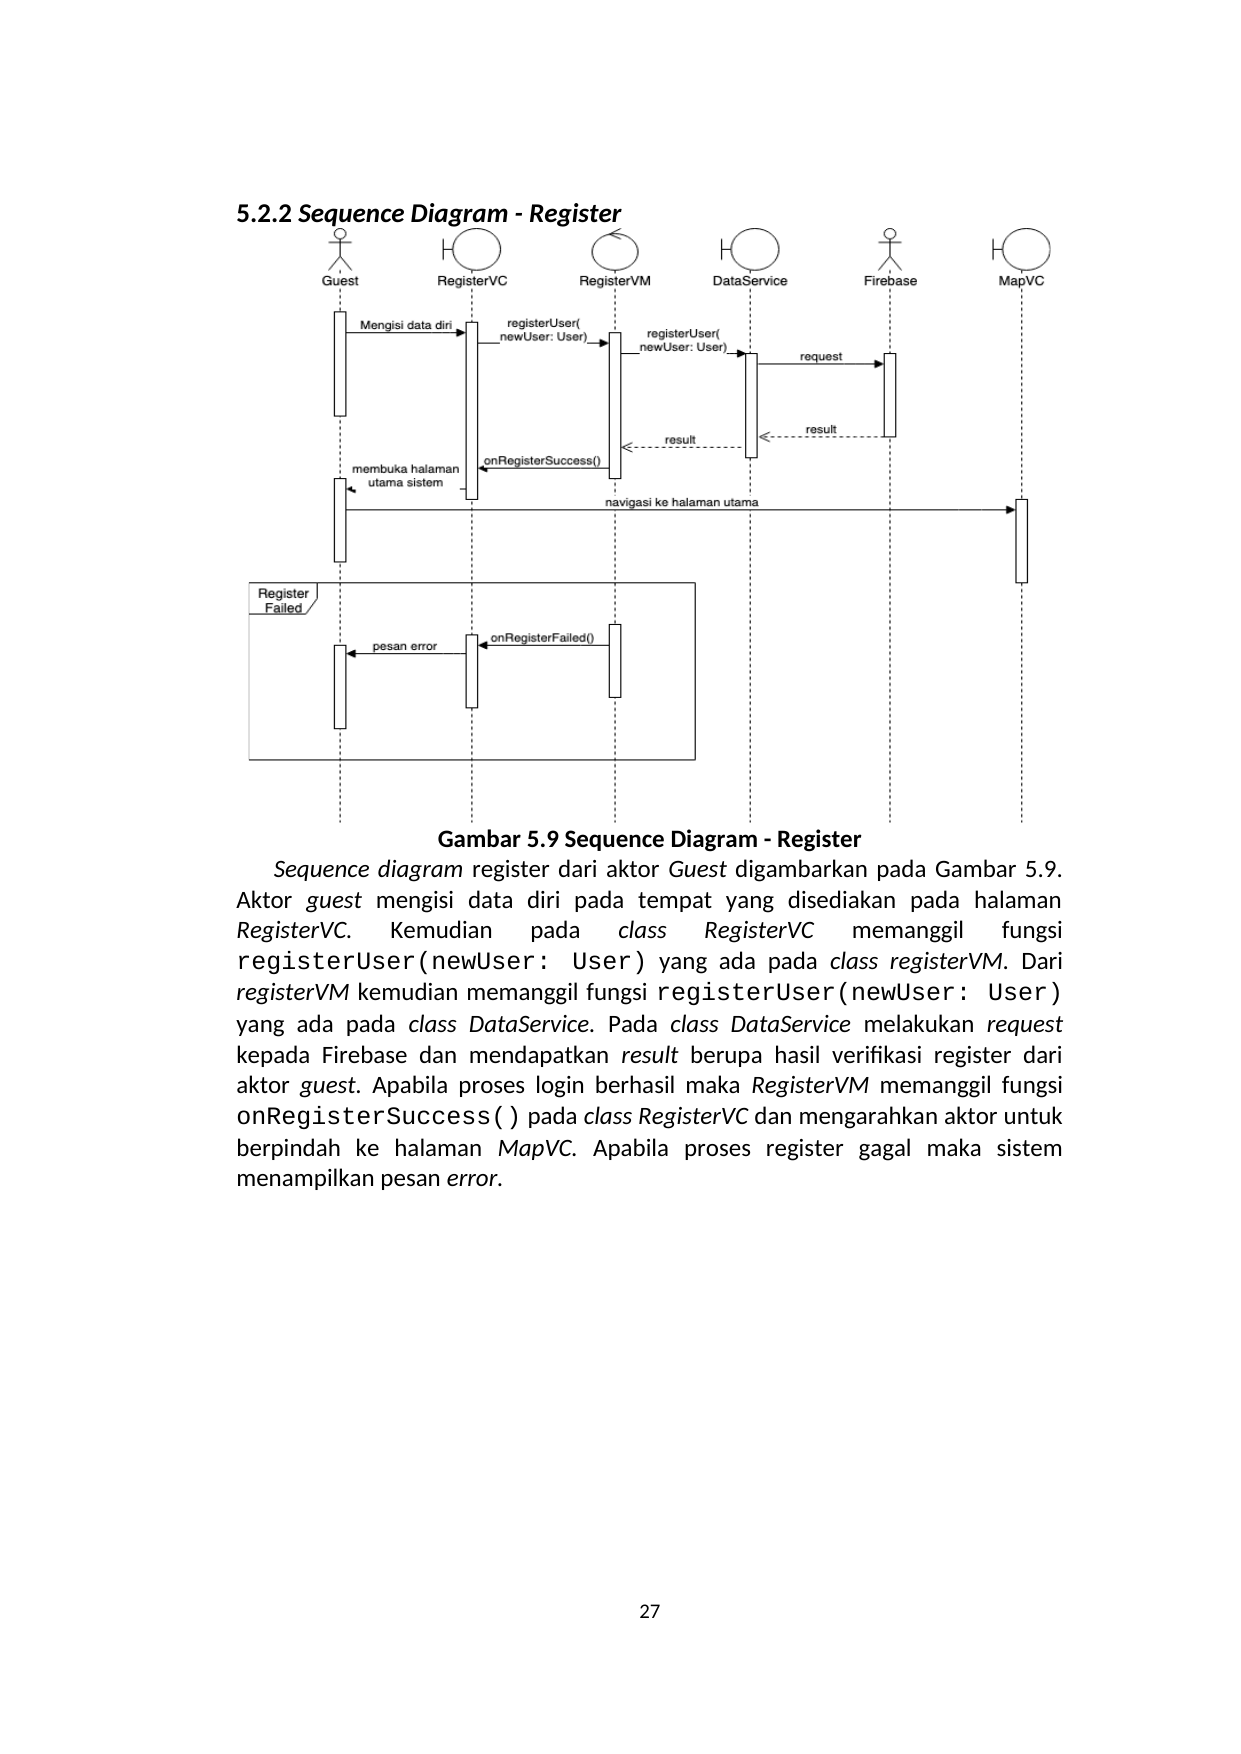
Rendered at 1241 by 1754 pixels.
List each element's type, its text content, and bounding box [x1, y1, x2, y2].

picture [248, 228, 1051, 823]
subtitle Sequence Diagram - Register [236, 196, 1063, 229]
